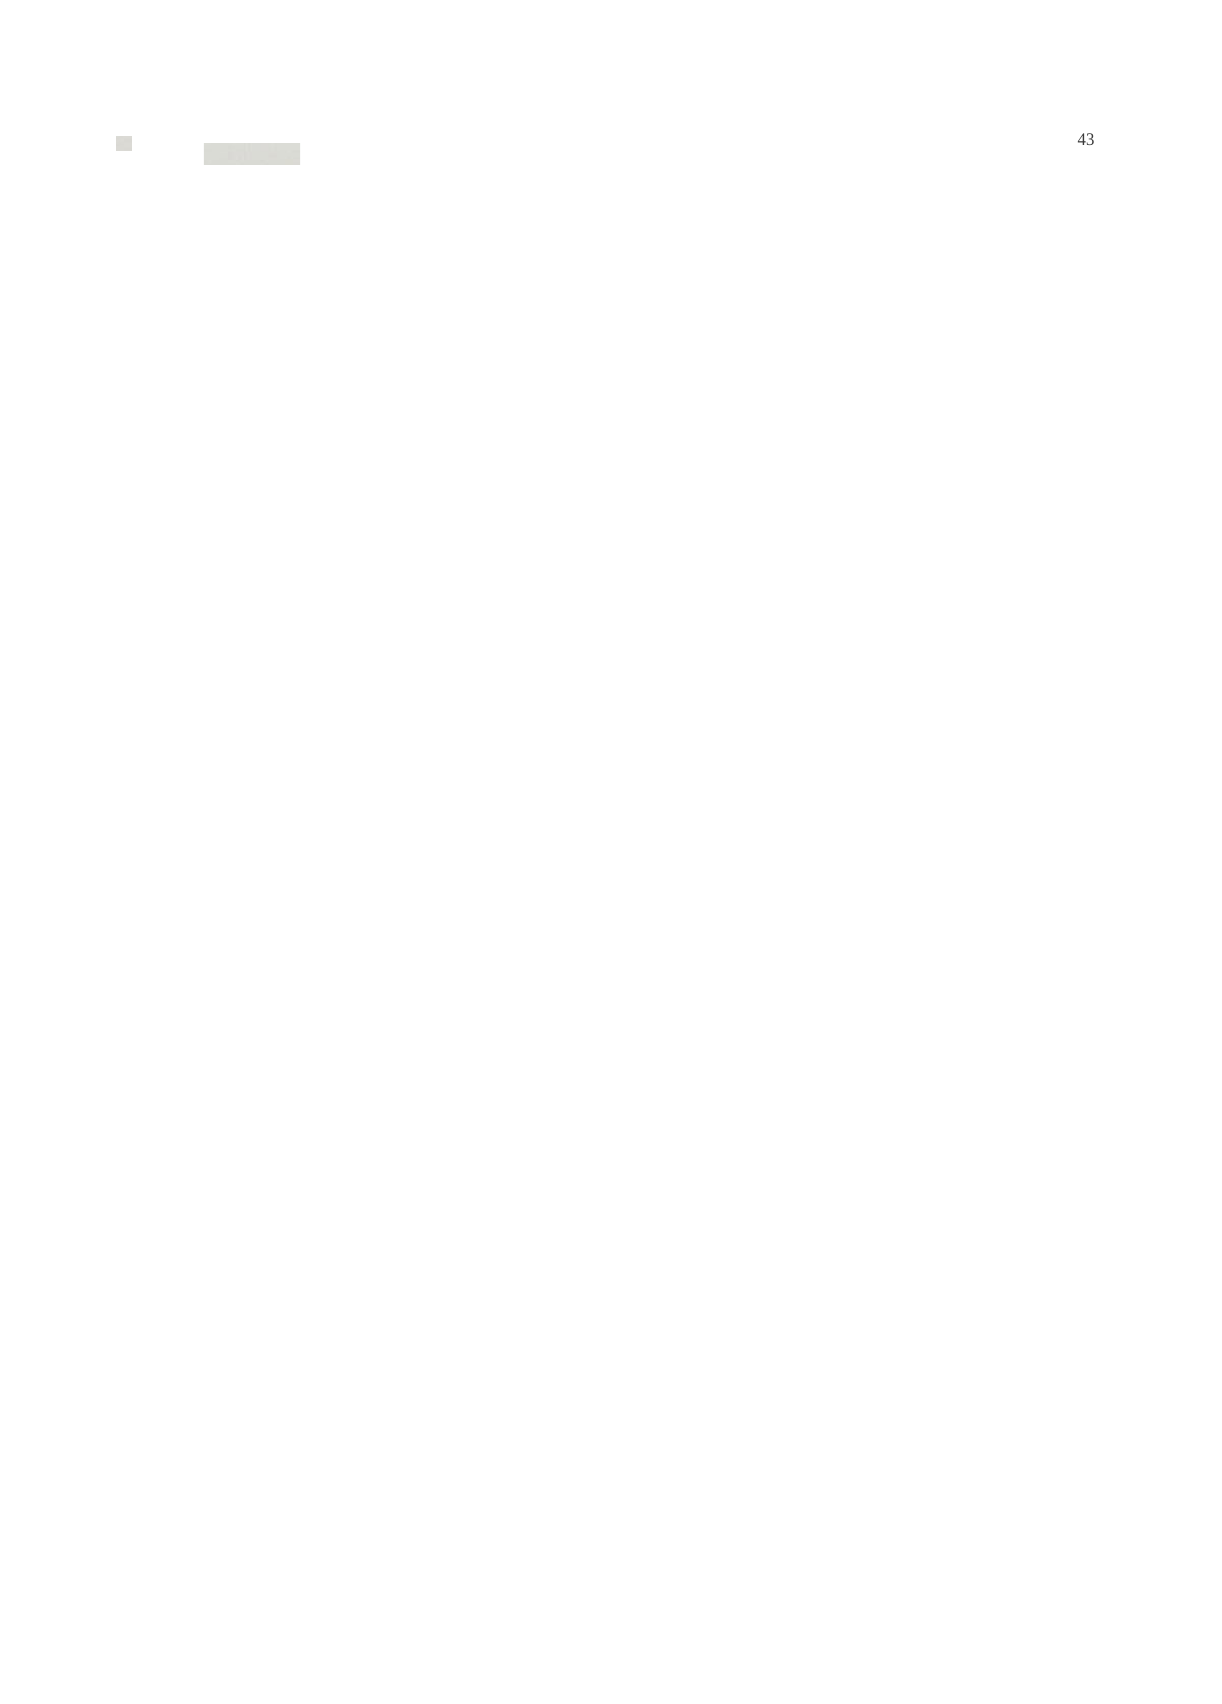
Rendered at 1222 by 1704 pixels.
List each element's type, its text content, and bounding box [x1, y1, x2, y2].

text 43 [92, 129, 1094, 149]
picture [203, 143, 300, 165]
picture [116, 136, 132, 151]
